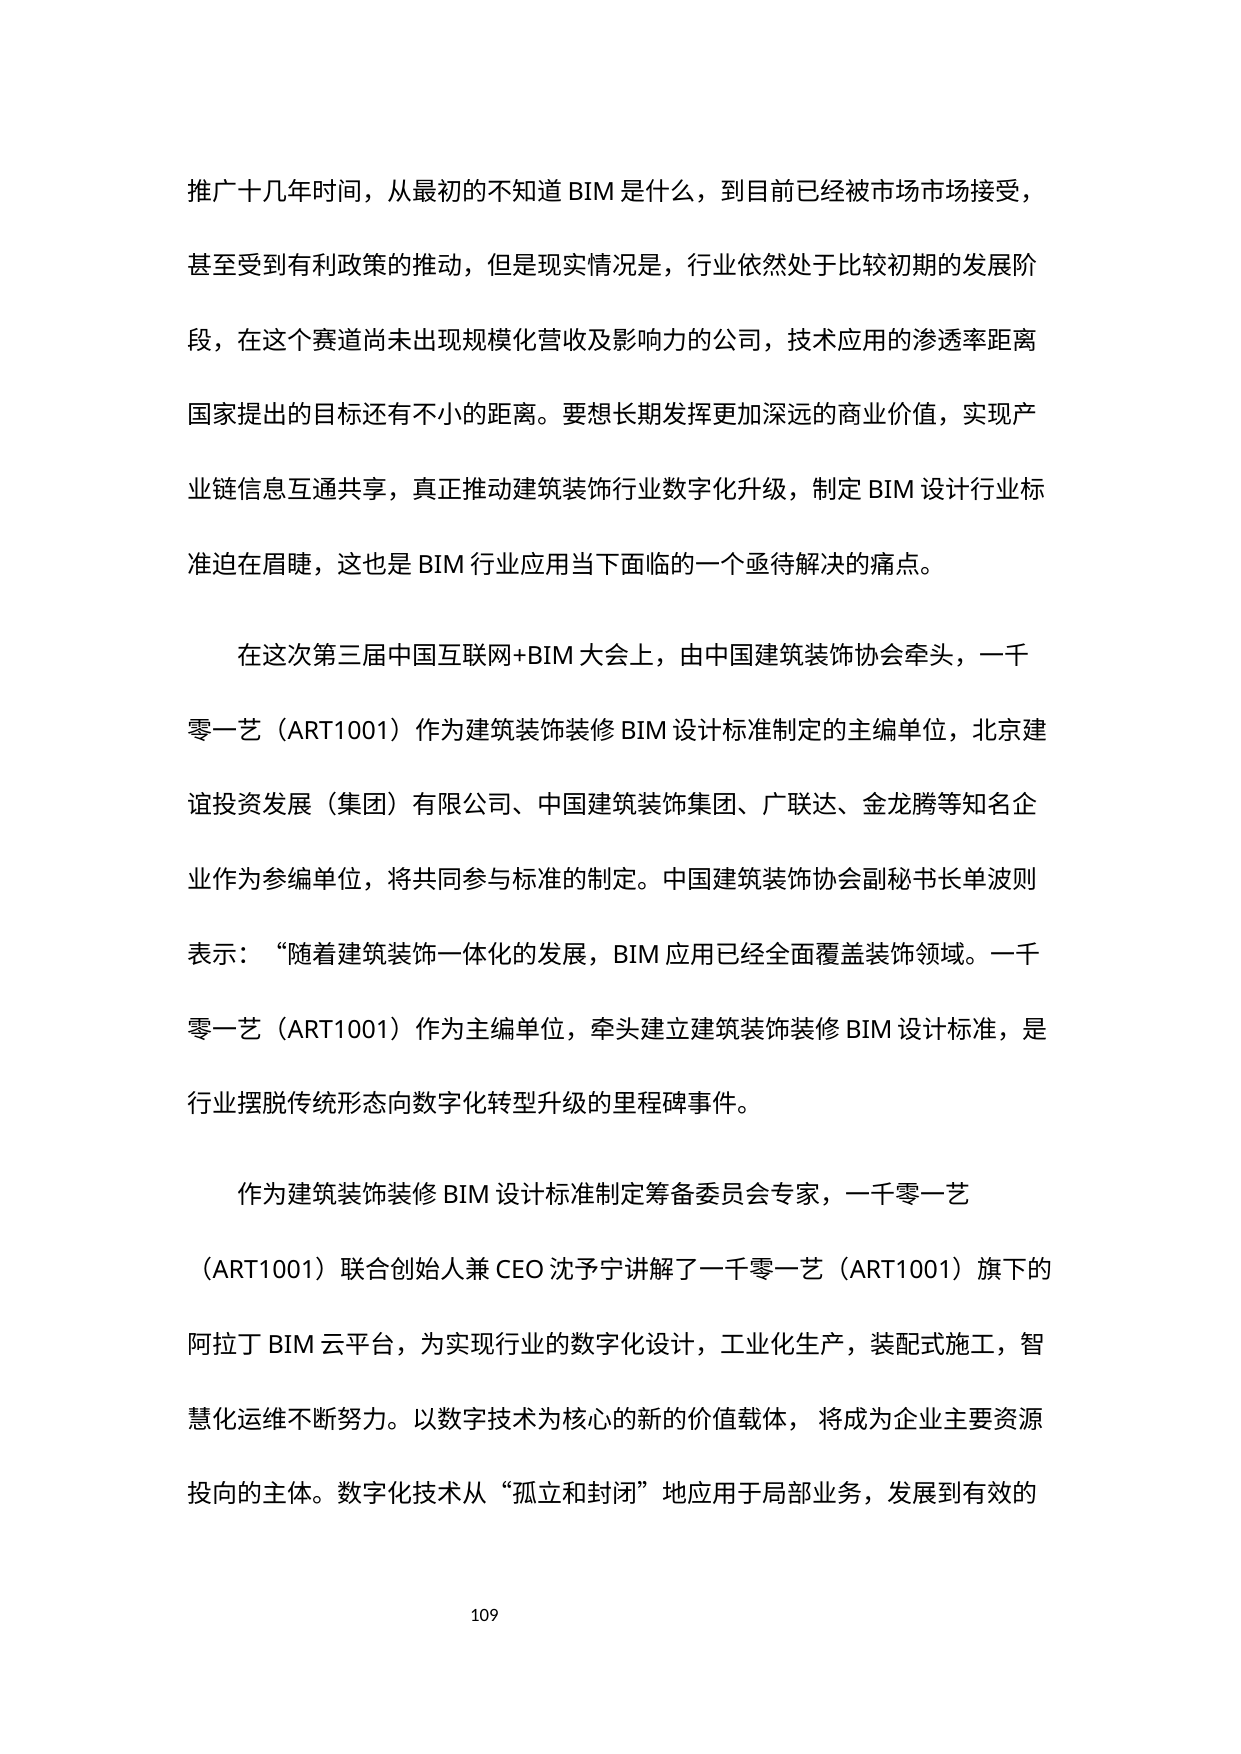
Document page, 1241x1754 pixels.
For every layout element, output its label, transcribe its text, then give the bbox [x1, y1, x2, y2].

text 在这次第三届中国互联网+BIM大会上，由中国建筑装饰协会牵头，一千零一艺（ART1001）作为建筑装饰装修BIM设计标准制定的主编单位，北京建谊投资发展（集团）有限公司、中国建筑装饰集团、广联达、金龙腾等知名企业作为参编单位，将共同参与标准的制定。中国建筑装饰协会副秘书长单波则表示：“随着建筑装饰一体化的发展，BIM应用已经全面覆盖装饰领域。一千零一艺（ART1001）作为主编单位，牵头建立建筑装饰装修BIM设计标准，是行业摆脱传统形态向数字化转型升级的里程碑事件。 [187, 621, 1053, 1134]
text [187, 157, 1053, 595]
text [187, 1161, 1053, 1524]
